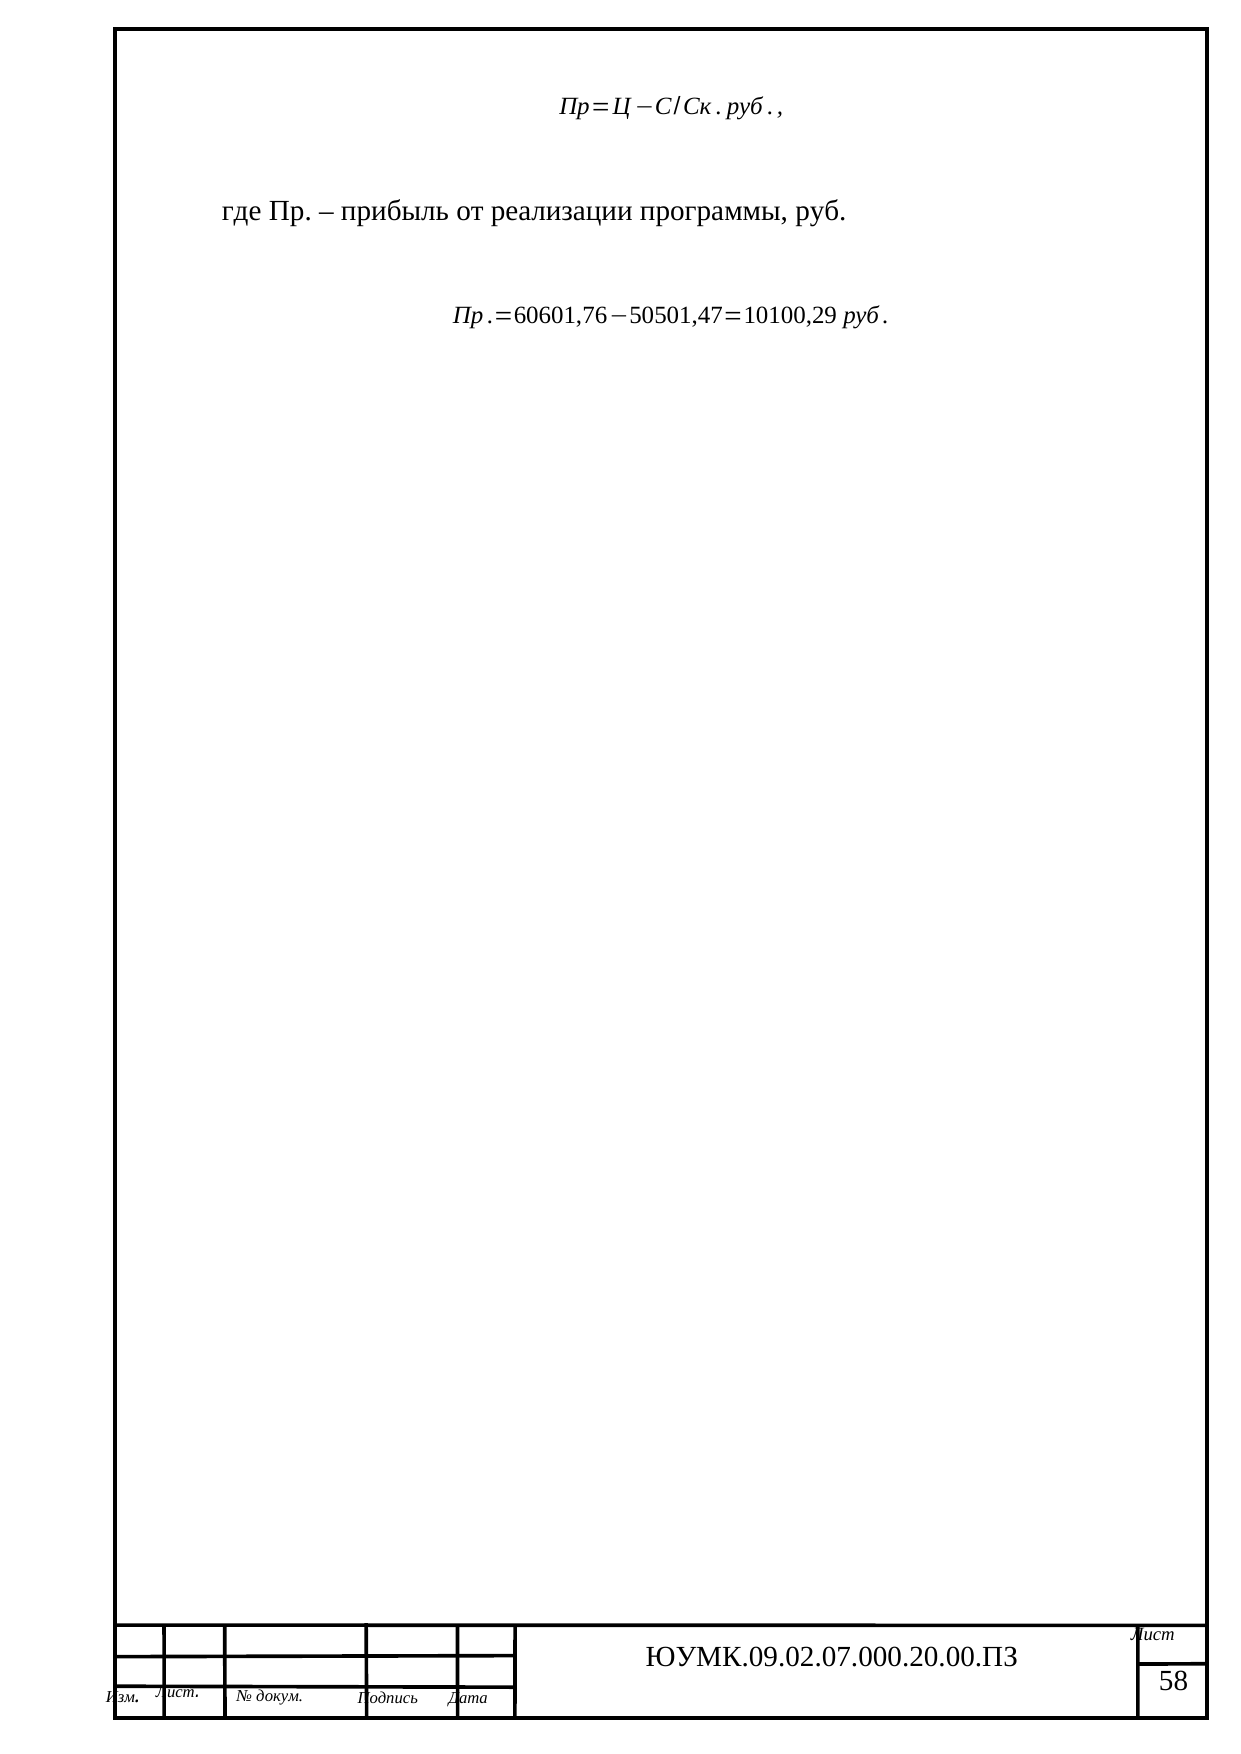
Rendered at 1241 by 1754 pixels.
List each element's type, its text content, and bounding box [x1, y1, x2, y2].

text где Пр. – прибыль от реализации программы, руб. [148, 193, 1193, 227]
